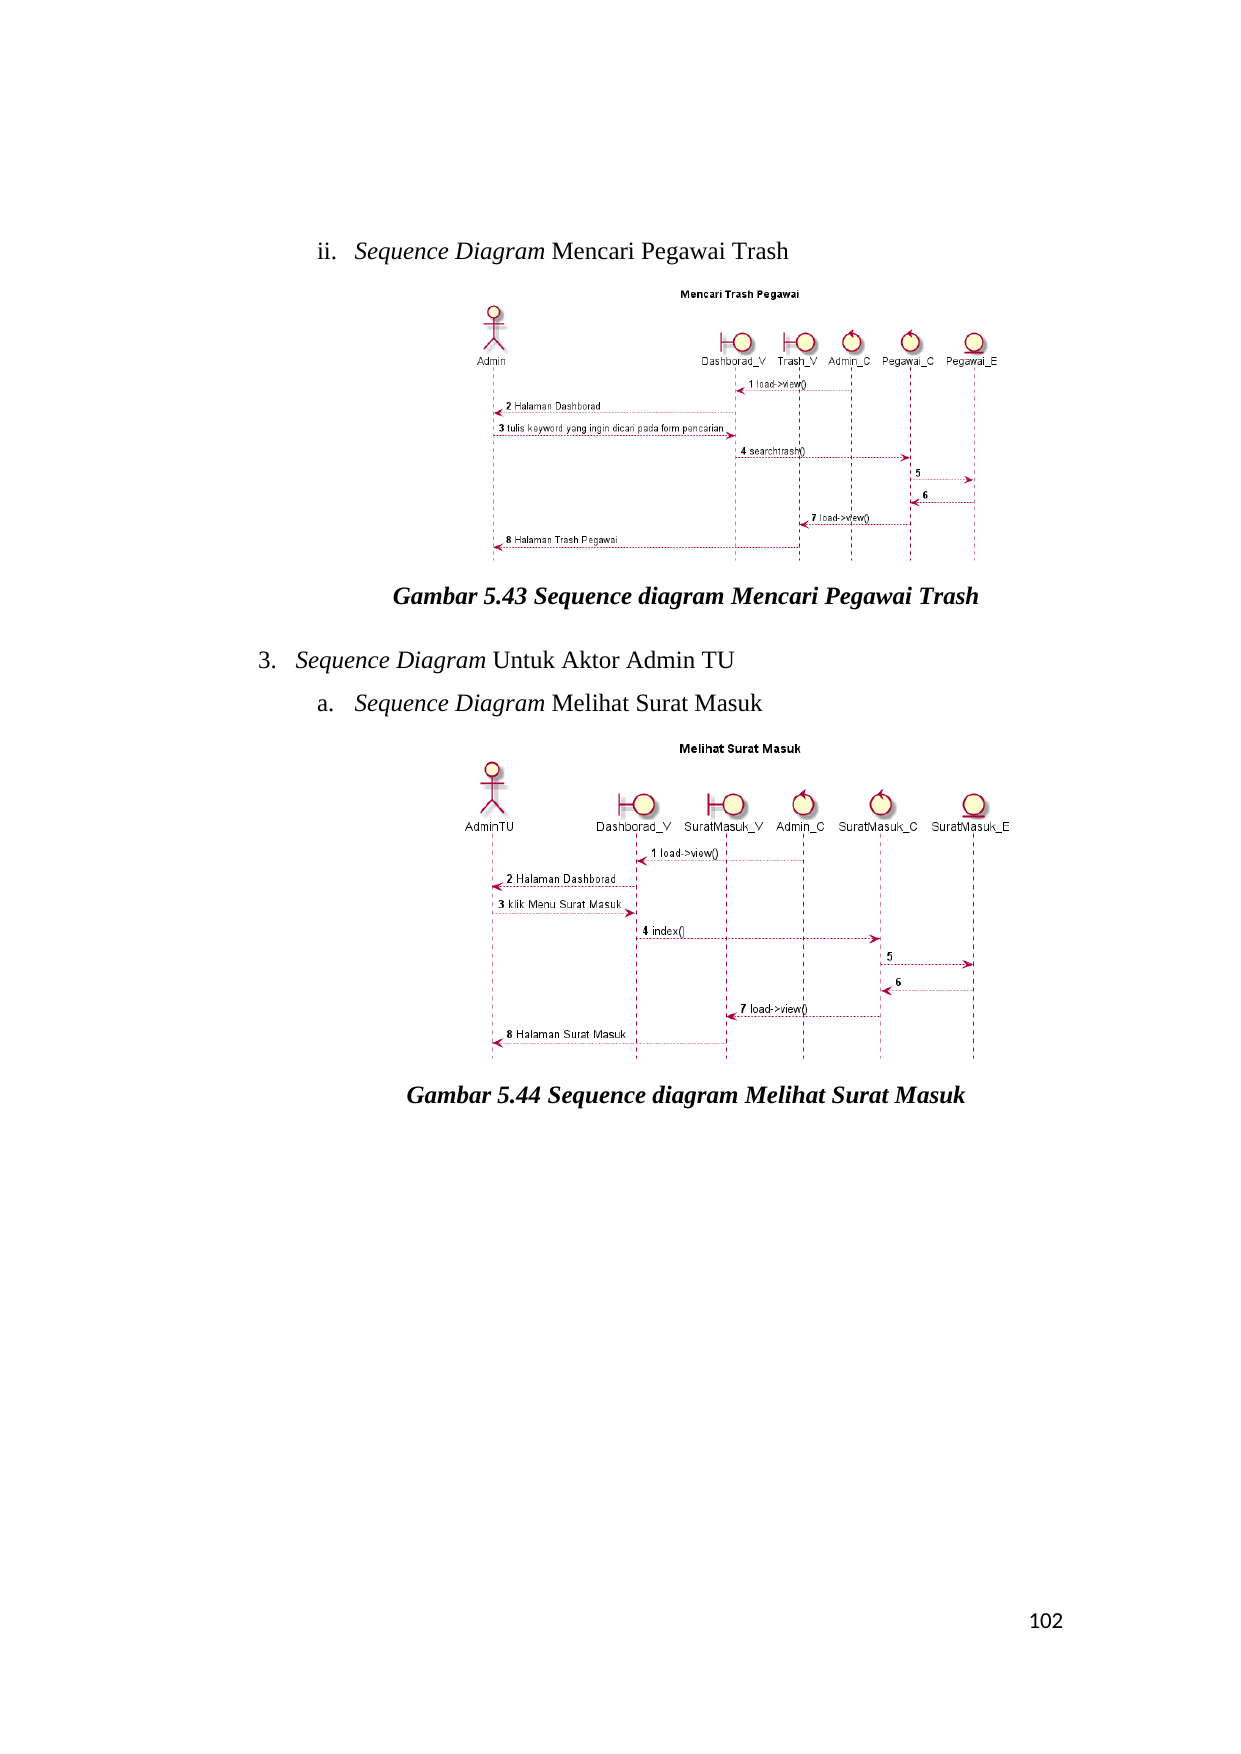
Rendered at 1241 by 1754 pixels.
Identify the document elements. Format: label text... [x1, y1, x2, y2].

text Gambar 5.44 Sequence diagram Melihat Surat Masuk [311, 1080, 1063, 1109]
list Sequence Diagram Untuk Aktor Admin TU [258, 645, 1063, 674]
picture [471, 279, 1005, 568]
text Gambar 5.43 Sequence diagram Mencari Pegawai Trash [311, 581, 1063, 610]
list Sequence Diagram Melihat Surat Masuk [317, 688, 1063, 717]
picture [458, 731, 1019, 1067]
list Sequence Diagram Mencari Pegawai Trash [317, 236, 1063, 265]
